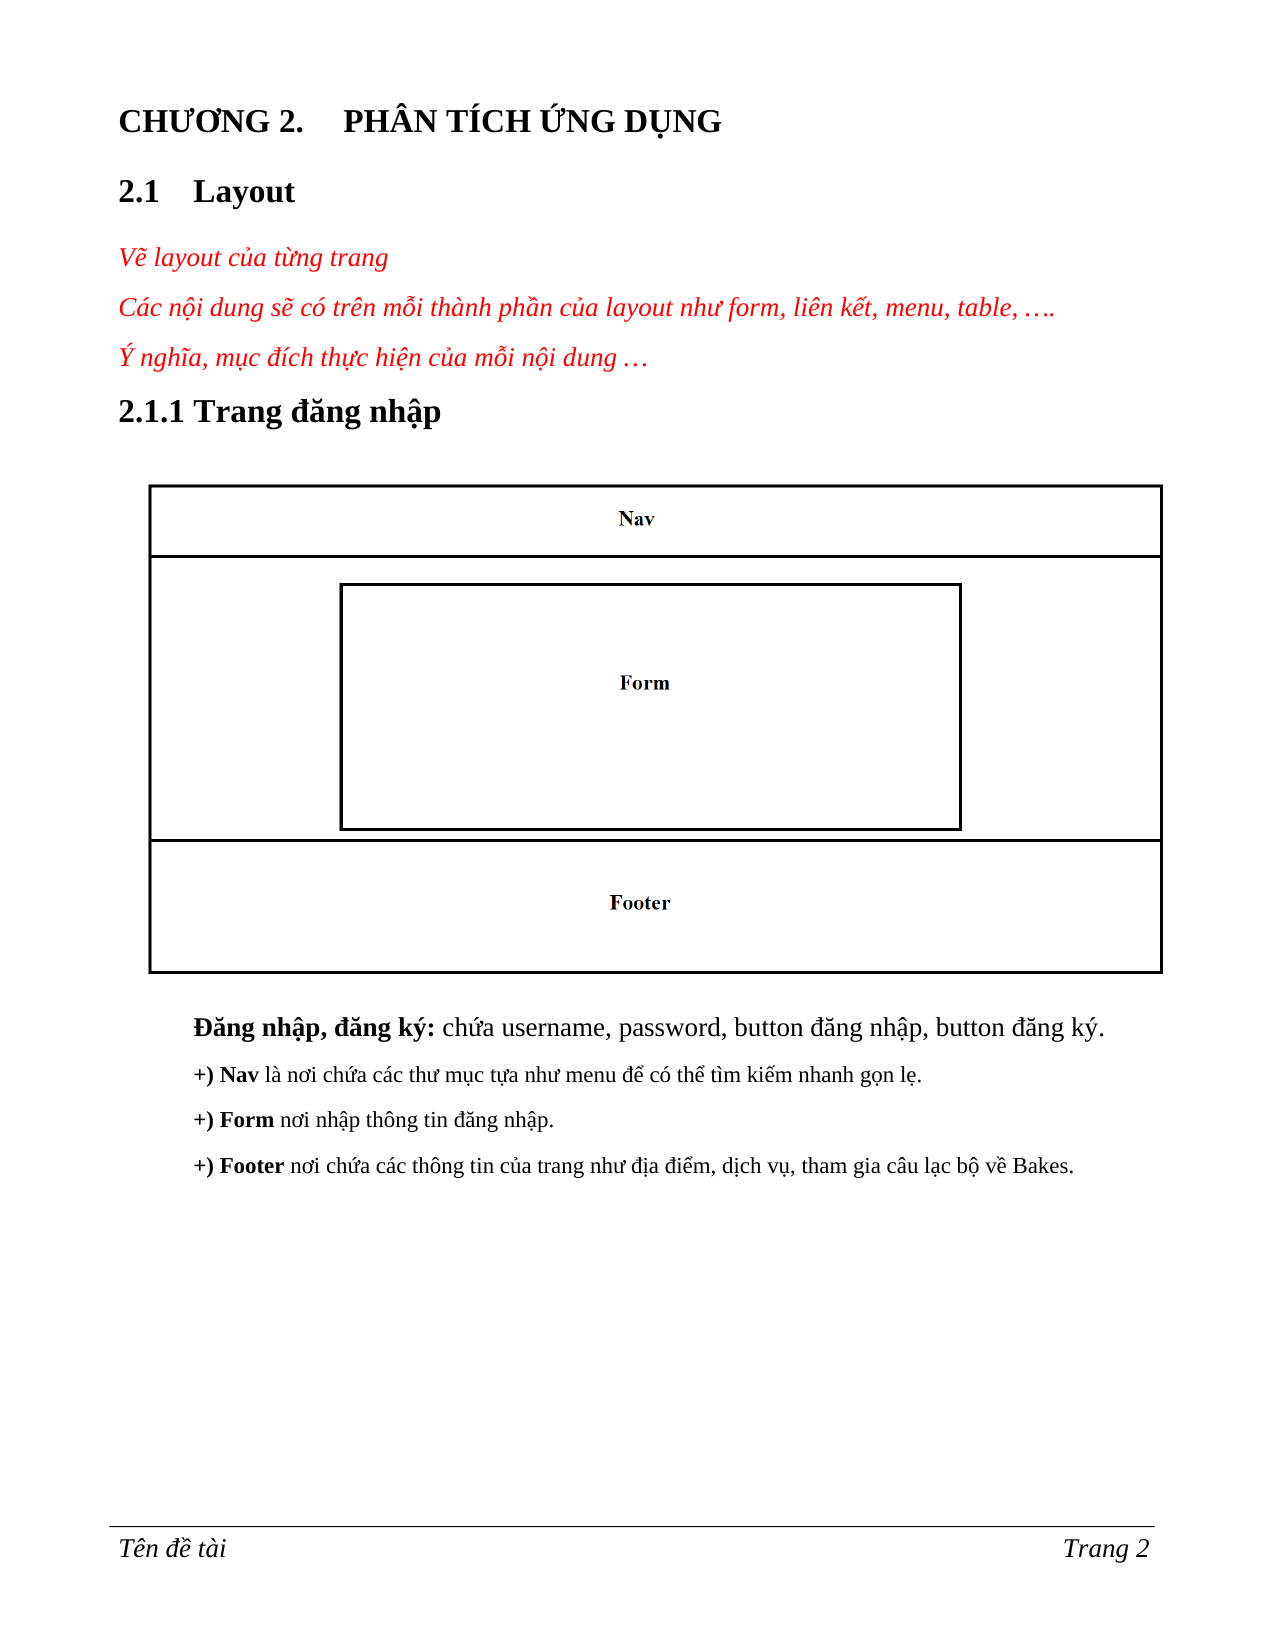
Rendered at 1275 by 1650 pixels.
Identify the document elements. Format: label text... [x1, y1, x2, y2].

subtitle Layout [118, 171, 1186, 209]
text +) Form nơi nhập thông tin đăng nhập. [118, 1107, 1186, 1133]
subtitle PHÂN TÍCH ỨNG DỤNG [118, 101, 1186, 139]
text Vẽ layout của từng trang [118, 241, 1186, 272]
text +) Footer nơi chứa các thông tin của trang như địa điểm, dịch vụ, tham gia câu lạc bộ về Bakes. [118, 1152, 1186, 1178]
text Các nội dung sẽ có trên mỗi thành phần của layout như form, liên kết, menu, table, …. [118, 291, 1186, 322]
text +) Nav là nơi chứa các thư mục tựa như menu để có thể tìm kiếm nhanh gọn lẹ. [118, 1061, 1186, 1088]
text Đăng nhập, đăng ký: chứa username, password, button đăng nhập, button đăng ký. [118, 1011, 1186, 1042]
picture [118, 461, 1187, 993]
subtitle Trang đăng nhập [118, 392, 1186, 430]
text Ý nghĩa, mục đích thực hiện của mỗi nội dung … [118, 342, 1186, 373]
